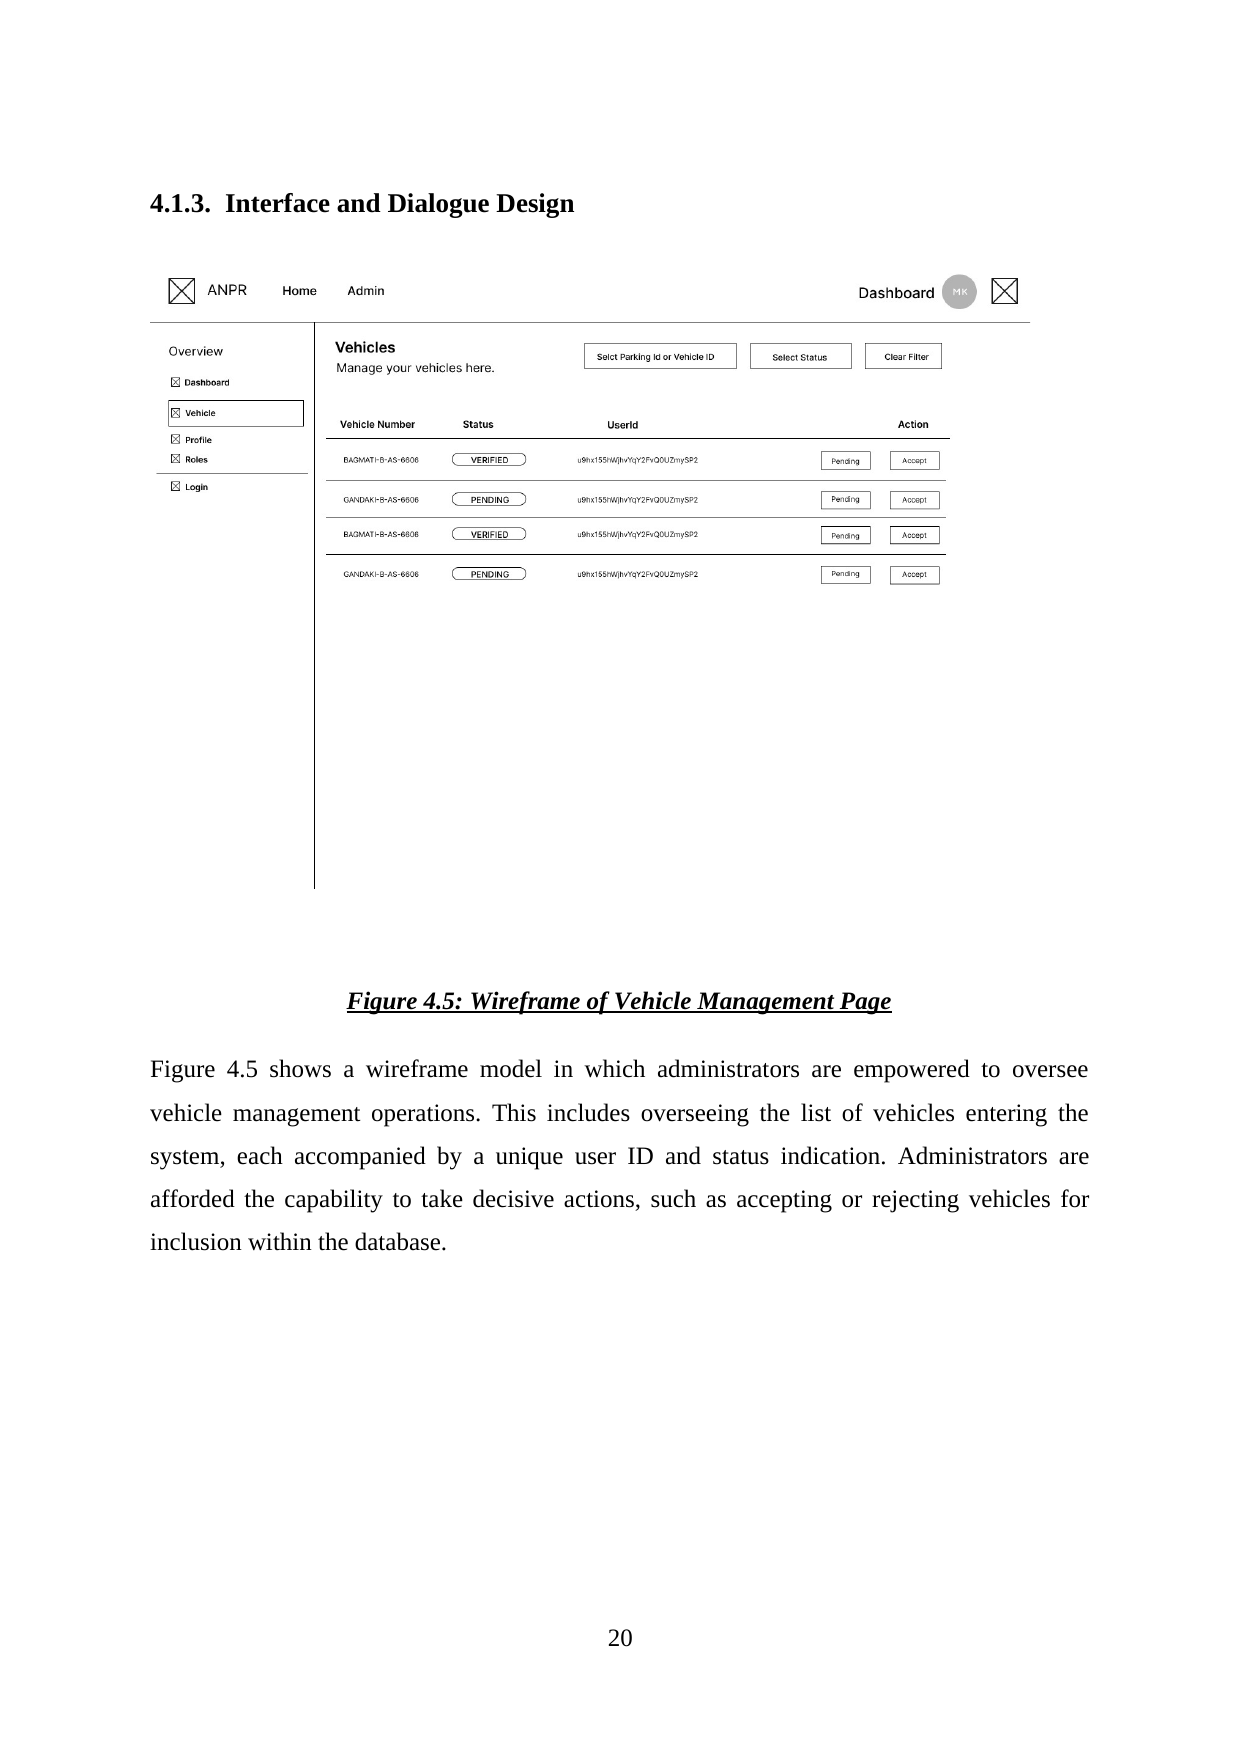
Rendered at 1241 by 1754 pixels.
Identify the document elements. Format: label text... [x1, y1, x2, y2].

text Figure 4.5 shows a wireframe model in which administrators are empowered to oversee vehicle management operations. This includes overseeing the list of vehicles entering the system, each accompanied by a unique user ID and status indication. Administrators are afforded the capability to take decisive actions, such as accepting or rejecting vehicles for inclusion within the database. [150, 1054, 1090, 1256]
subtitle Interface and Dialogue Design [150, 187, 1090, 219]
picture [150, 263, 1030, 889]
text Figure 4.5: Wireframe of Vehicle Management Page [150, 986, 1090, 1015]
